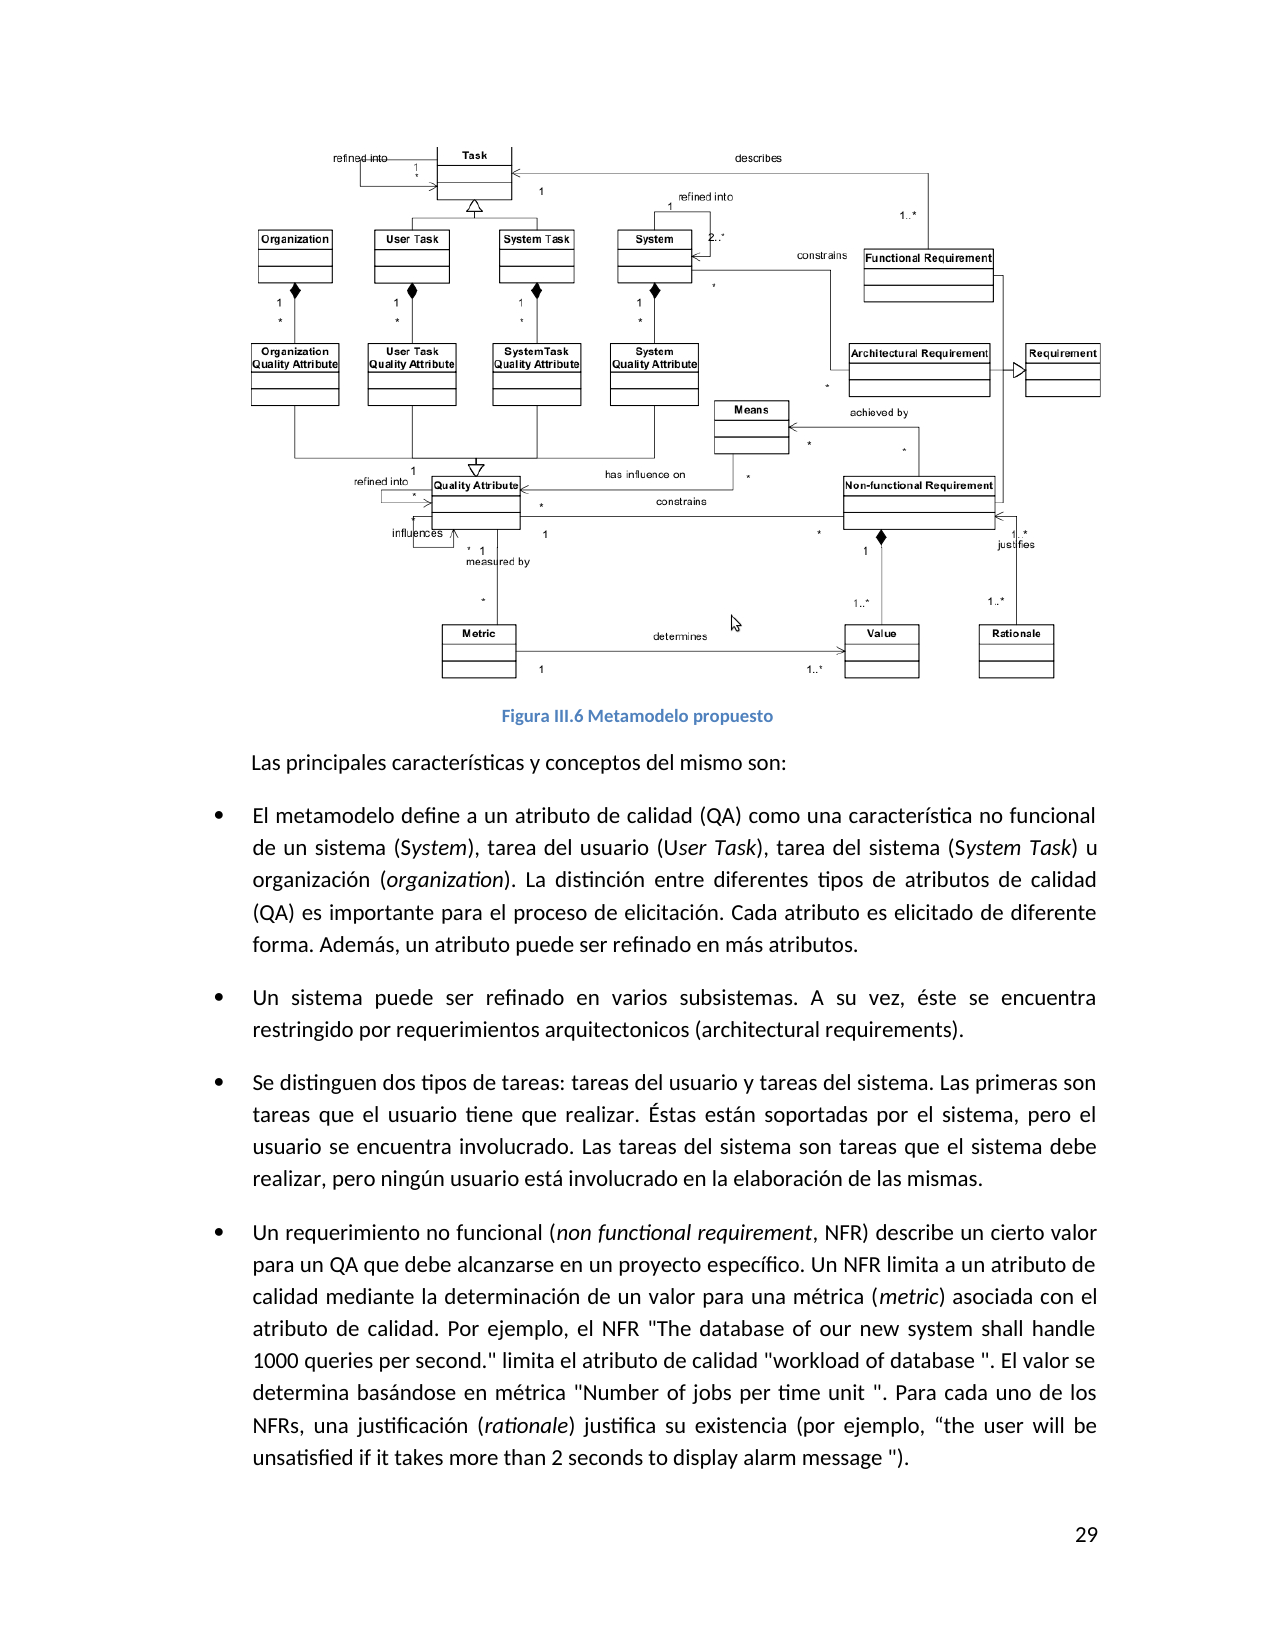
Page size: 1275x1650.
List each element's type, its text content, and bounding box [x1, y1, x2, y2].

picture [251, 147, 1101, 680]
text Las principales características y conceptos del mismo son: [177, 748, 1098, 776]
list Un sistema puede ser refinado en varios subsistemas. A su vez, éste se encuentra restringido por requerimientos arquitectonicos (architectural requirements). [215, 983, 1098, 1043]
list El metamodelo define a un atributo de calidad (QA) como una característica no funcional de un sistema (System), tarea del usuario (User Task), tarea del sistema (System Task) u organización (organization). La distinción entre diferentes tipos de atributos de calidad (QA) es importante para el proceso de elicitación. Cada atributo es elicitado de diferente forma. Además, un atributo puede ser refinado en más atributos. [215, 801, 1098, 958]
list Un requerimiento no funcional (non functional requirement, NFR) describe un cierto valor para un QA que debe alcanzarse en un proyecto específico. Un NFR limita a un atributo de calidad mediante la determinación de un valor para una métrica (metric) asociada con el atributo de calidad. Por ejemplo, el NFR "The database of our new system shall handle 1000 queries per second." limita el atributo de calidad "workload of database ". El valor se determina basándose en métrica "Number of jobs per time unit ". Para cada uno de los NFRs, una justificación (rationale) justifica su existencia (por ejemplo, “the user will be unsatisfied if it takes more than 2 seconds to display alarm message "). [215, 1218, 1098, 1471]
list Se distinguen dos tipos de tareas: tareas del usuario y tareas del sistema. Las primeras son tareas que el usuario tiene que realizar. Éstas están soportadas por el sistema, pero el usuario se encuentra involucrado. Las tareas del sistema son tareas que el sistema debe realizar, pero ningún usuario está involucrado en la elaboración de las mismas. [215, 1068, 1098, 1193]
